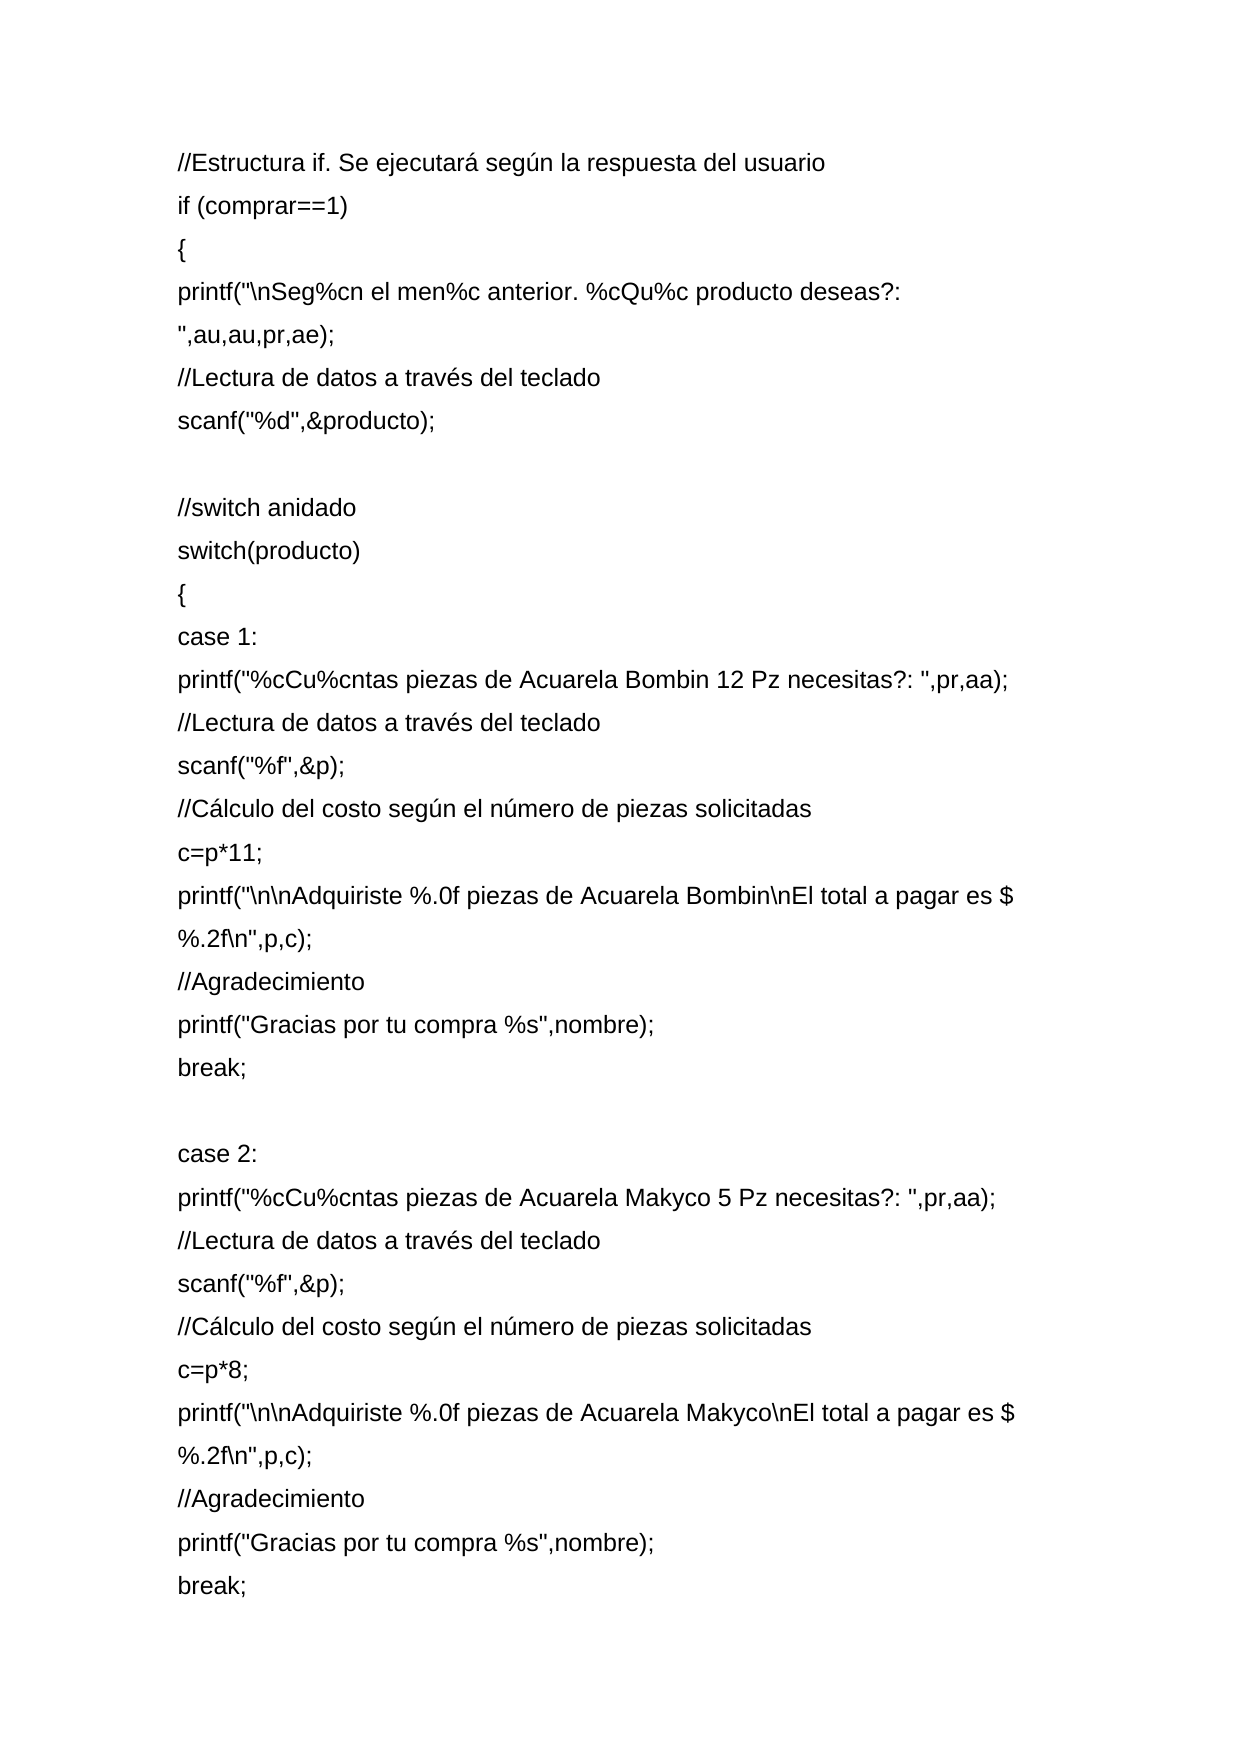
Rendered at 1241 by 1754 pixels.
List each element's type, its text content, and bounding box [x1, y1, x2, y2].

text printf("\nSeg%cn el men%c anterior. %cQu%c producto deseas?: ",au,au,pr,ae); [177, 277, 1063, 349]
text //Agradecimiento [177, 1484, 1063, 1513]
text //Lectura de datos a través del teclado [177, 363, 1063, 392]
text break; [177, 1053, 1063, 1082]
text { [177, 234, 1063, 263]
text scanf("%d",&producto); [177, 406, 1063, 435]
text break; [177, 1571, 1063, 1599]
text scanf("%f",&p); [177, 1269, 1063, 1298]
text //Cálculo del costo según el número de piezas solicitadas [177, 1312, 1063, 1341]
text switch(producto) [177, 536, 1063, 564]
text //Agradecimiento [177, 967, 1063, 996]
text //switch anidado [177, 493, 1063, 521]
text //Lectura de datos a través del teclado [177, 1226, 1063, 1254]
text case 2: [177, 1139, 1063, 1168]
text { [177, 579, 1063, 608]
text c=p*8; [177, 1355, 1063, 1384]
text //Estructura if. Se ejecutará según la respuesta del usuario [177, 148, 1063, 176]
text printf("Gracias por tu compra %s",nombre); [177, 1528, 1063, 1556]
text printf("\n\nAdquiriste %.0f piezas de Acuarela Bombin\nEl total a pagar es $%.2f\n",p,c); [177, 881, 1063, 953]
text printf("\n\nAdquiriste %.0f piezas de Acuarela Makyco\nEl total a pagar es $%.2f\n",p,c); [177, 1398, 1063, 1470]
text scanf("%f",&p); [177, 751, 1063, 780]
text printf("%cCu%cntas piezas de Acuarela Bombin 12 Pz necesitas?: ",pr,aa); [177, 665, 1063, 694]
text c=p*11; [177, 838, 1063, 866]
text case 1: [177, 622, 1063, 651]
text printf("%cCu%cntas piezas de Acuarela Makyco 5 Pz necesitas?: ",pr,aa); [177, 1183, 1063, 1211]
text //Lectura de datos a través del teclado [177, 708, 1063, 737]
text if (comprar==1) [177, 191, 1063, 219]
text //Cálculo del costo según el número de piezas solicitadas [177, 794, 1063, 823]
text printf("Gracias por tu compra %s",nombre); [177, 1010, 1063, 1039]
